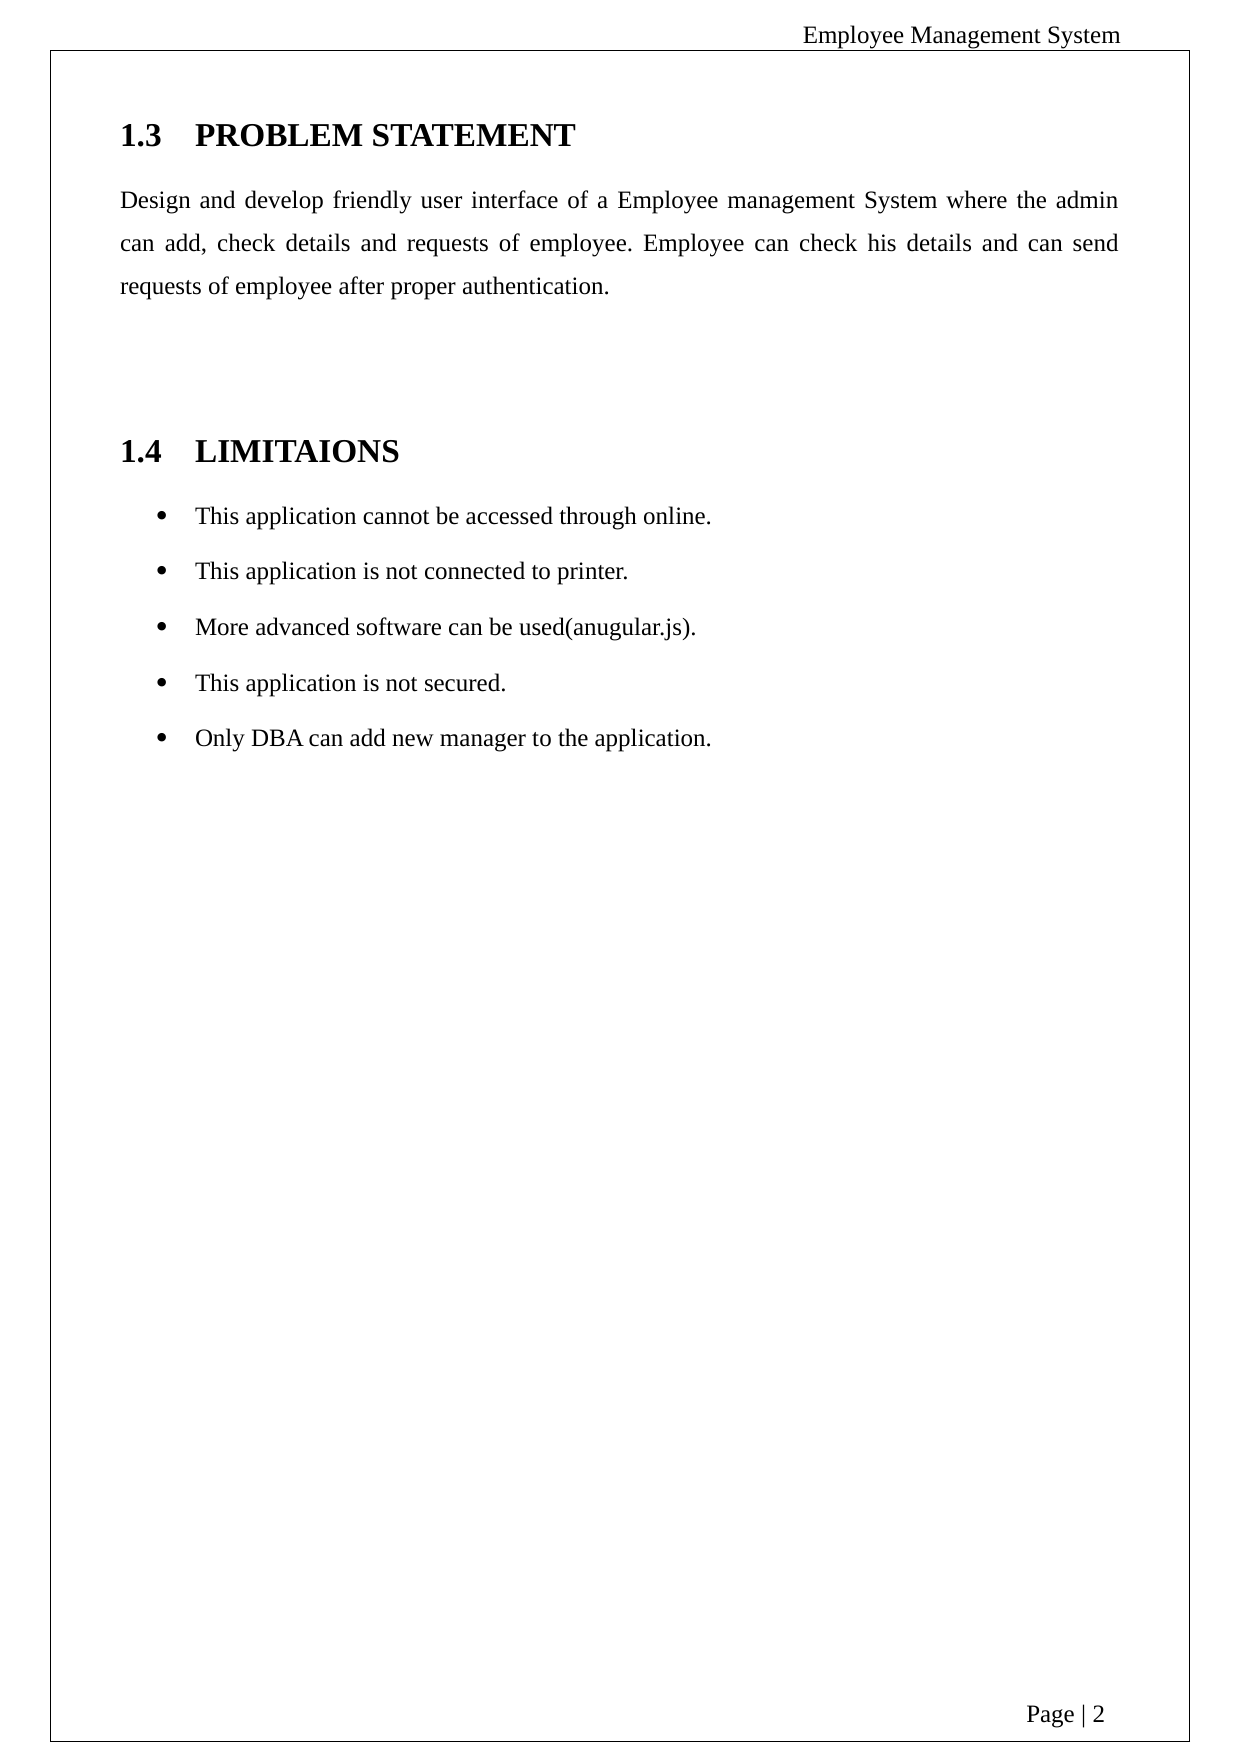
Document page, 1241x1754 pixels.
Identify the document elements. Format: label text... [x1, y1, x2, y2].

list PROBLEM STATEMENT [120, 115, 1120, 153]
list Only DBA can add new manager to the application. [157, 723, 1120, 752]
list This application is not secured. [157, 668, 1120, 696]
list This application cannot be accessed through online. [157, 501, 1120, 529]
list LIMITAIONS [120, 431, 1120, 469]
list This application is not connected to printer. [157, 556, 1120, 585]
text Design and develop friendly user interface of a Employee management System where the admin can add, check details and requests of employee. Employee can check his details and can send requests of employee after proper authentication. [120, 185, 1120, 300]
list More advanced software can be used(anugular.js). [157, 612, 1120, 641]
